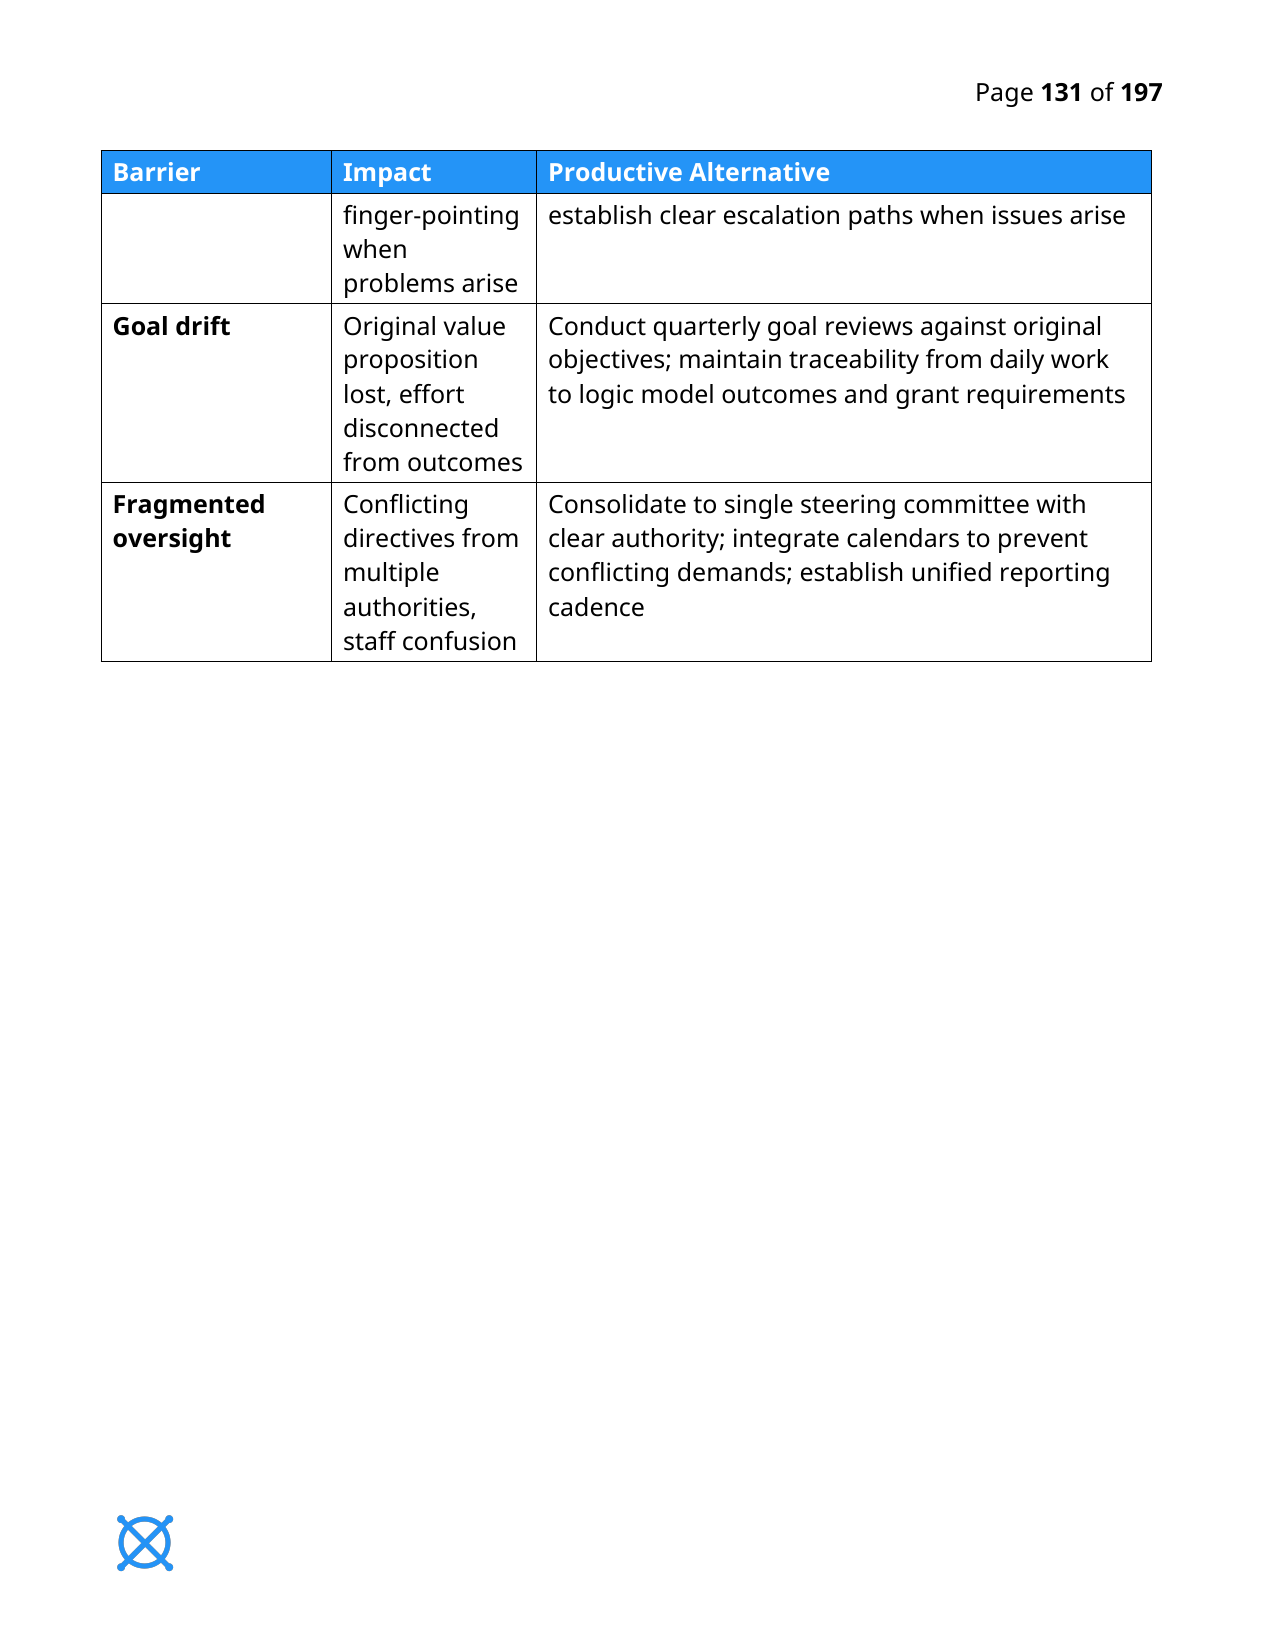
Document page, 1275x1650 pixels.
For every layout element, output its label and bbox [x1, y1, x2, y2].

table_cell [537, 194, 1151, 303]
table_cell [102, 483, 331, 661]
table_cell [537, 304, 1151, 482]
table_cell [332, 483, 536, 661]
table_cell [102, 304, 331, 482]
picture [112, 1511, 177, 1575]
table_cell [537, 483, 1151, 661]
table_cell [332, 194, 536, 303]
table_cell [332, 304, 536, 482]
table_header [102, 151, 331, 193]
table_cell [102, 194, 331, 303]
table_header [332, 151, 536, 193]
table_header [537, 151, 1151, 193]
